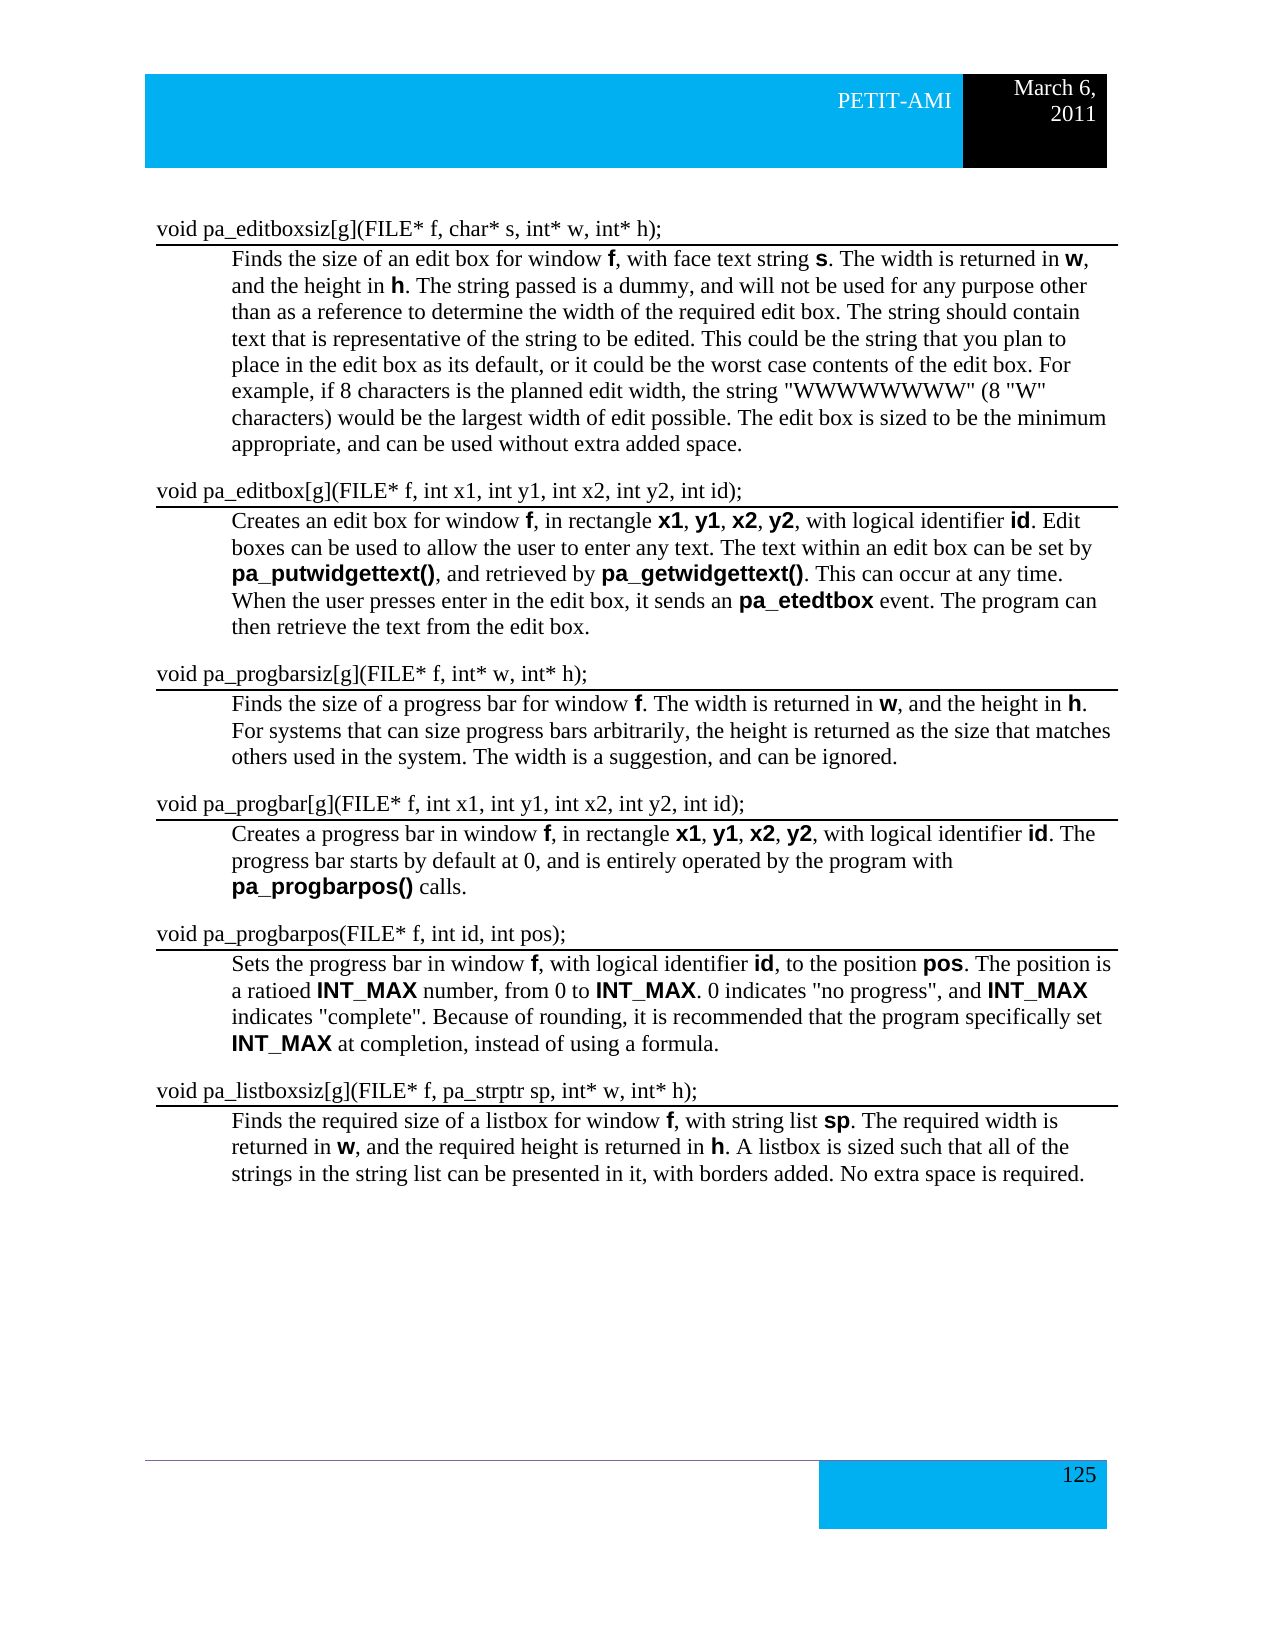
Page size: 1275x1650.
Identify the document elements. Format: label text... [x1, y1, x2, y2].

text Creates an edit box for window f, in rectangle x1, y1, x2, y2, with logical identifier id. Edit boxes can be used to allow the user to enter any text. The text within an edit box can be set by pa_putwidgettext(), and retrieved by pa_getwidgettext(). This can occur at any time. When the user presses enter in the edit box, it sends an pa_etedtbox event. The program can then retrieve the text from the edit box. [231, 508, 1118, 639]
text void pa_progbarsiz[g](FILE* f, int* w, int* h); [156, 660, 1118, 689]
text void pa_editboxsiz[g](FILE* f, char* s, int* w, int* h); [156, 215, 1118, 244]
text Creates a progress bar in window f, in rectangle x1, y1, x2, y2, with logical identifier id. The progress bar starts by default at 0, and is entirely operated by the program with pa_progbarpos() calls. [231, 821, 1118, 899]
text Finds the required size of a listbox for window f, with string list sp. The required width is returned in w, and the required height is returned in h. A listbox is sized such that all of the strings in the string list can be presented in it, with borders added. No extra space is required. [231, 1107, 1118, 1186]
text Sets the progress bar in window f, with logical identifier id, to the position pos. The position is a ratioed INT_MAX number, from 0 to INT_MAX. 0 indicates "no progress", and INT_MAX indicates "complete". Because of rounding, it is recommended that the program specifically set INT_MAX at completion, instead of using a formula. [231, 951, 1118, 1056]
text void pa_progbar[g](FILE* f, int x1, int y1, int x2, int y2, int id); [156, 790, 1118, 819]
text Finds the size of an edit box for window f, with face text string s. The width is returned in w, and the height in h. The string passed is a dummy, and will not be used for any purpose other than as a reference to determine the width of the required edit box. The string should contain text that is representative of the string to be edited. This could be the string that you plan to place in the edit box as its default, or it could be the worst case contents of the edit box. For example, if 8 characters is the planned edit width, the string "WWWWWWWW" (8 "W" characters) would be the largest width of edit possible. The edit box is sized to be the minimum appropriate, and can be used without extra added space. [231, 246, 1118, 456]
text Finds the size of a progress bar for window f. The width is returned in w, and the height in h. For systems that can size progress bars arbitrarily, the height is returned as the size that matches others used in the system. The width is a suggestion, and can be ignored. [231, 691, 1118, 769]
text void pa_progbarpos(FILE* f, int id, int pos); [156, 920, 1118, 949]
text void pa_listboxsiz[g](FILE* f, pa_strptr sp, int* w, int* h); [156, 1077, 1118, 1105]
text void pa_editbox[g](FILE* f, int x1, int y1, int x2, int y2, int id); [156, 477, 1118, 506]
